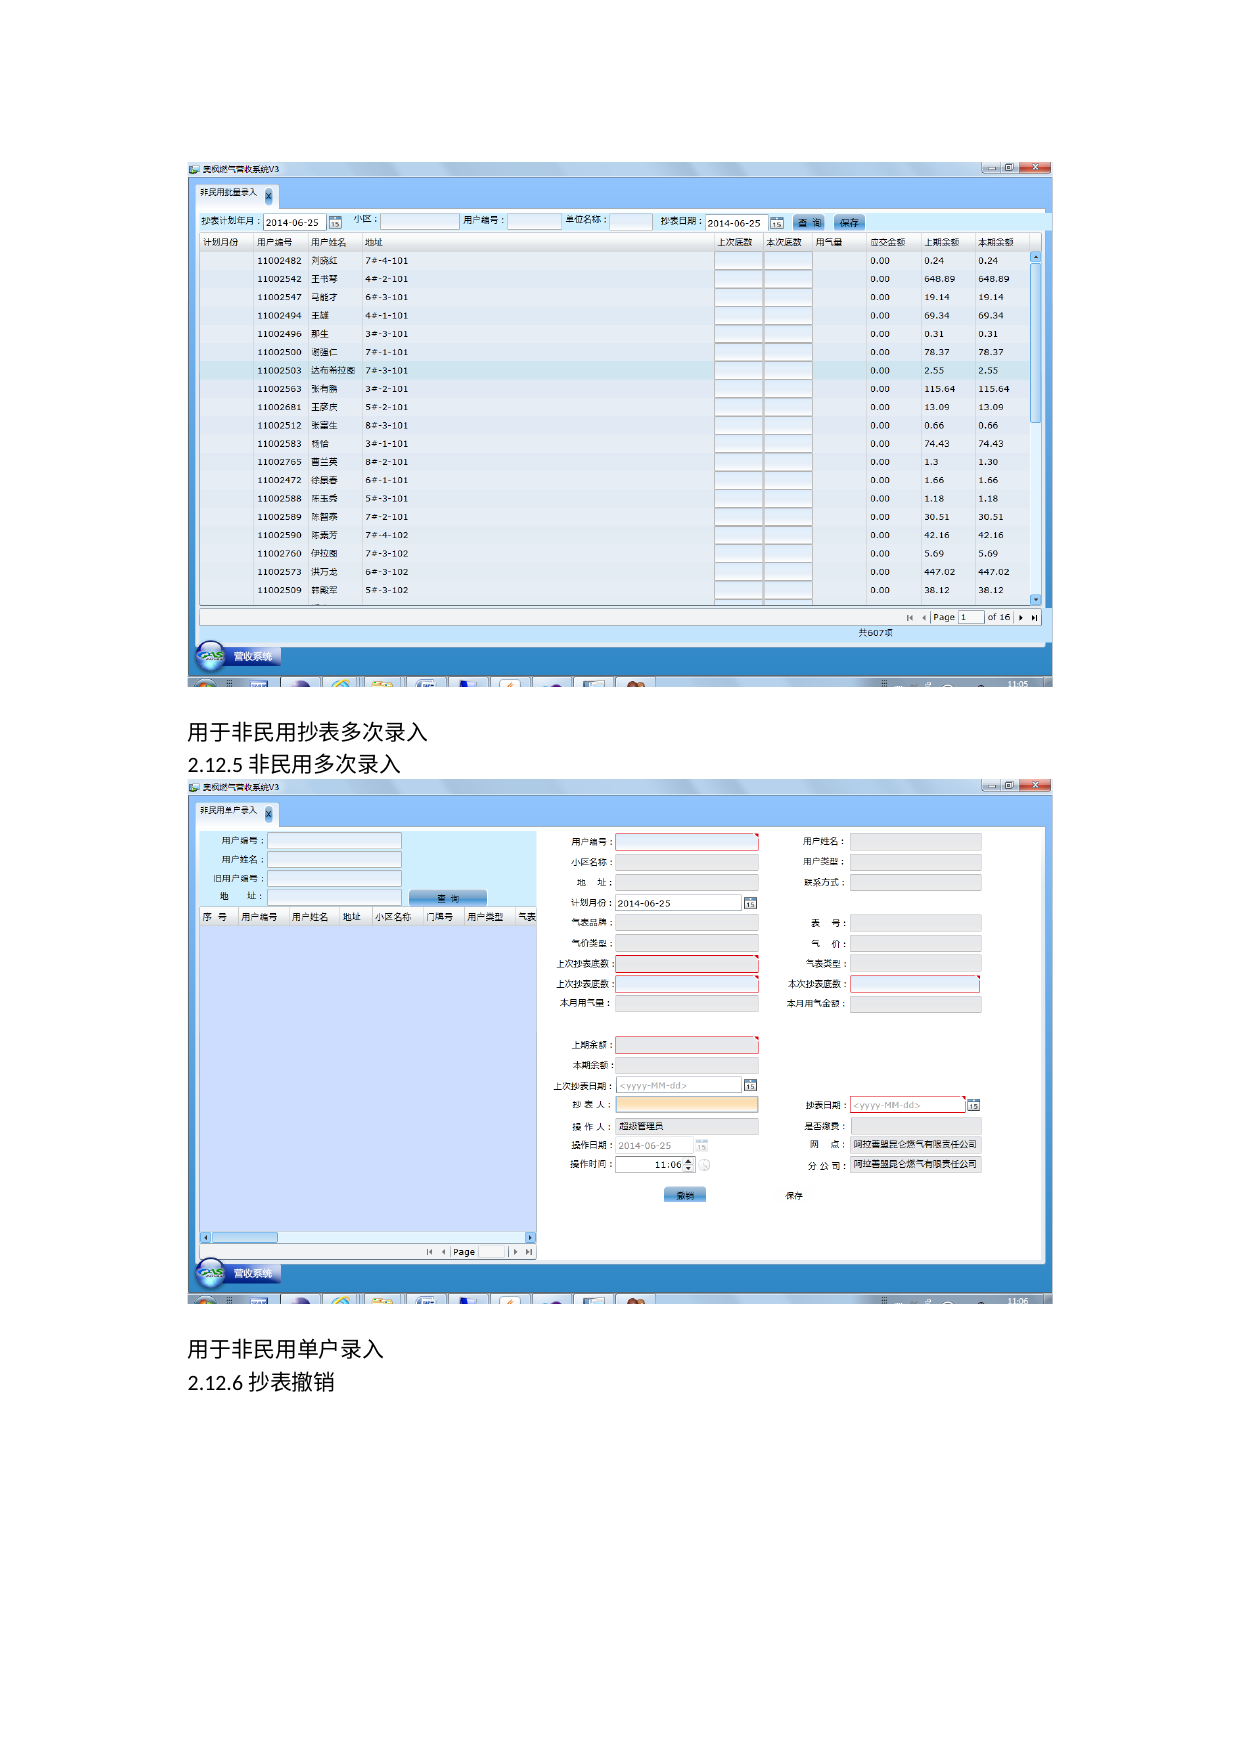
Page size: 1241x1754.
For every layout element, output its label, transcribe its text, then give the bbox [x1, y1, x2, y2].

text 2.12.6 抄表撤销 [187, 1364, 1053, 1397]
text 2.12.5 非民用多次录入 [187, 747, 1053, 779]
text 用于非民用抄表多次录入 [187, 714, 1053, 747]
text 用于非民用单户录入 [187, 1332, 1053, 1364]
picture [187, 162, 1053, 687]
picture [187, 779, 1053, 1304]
